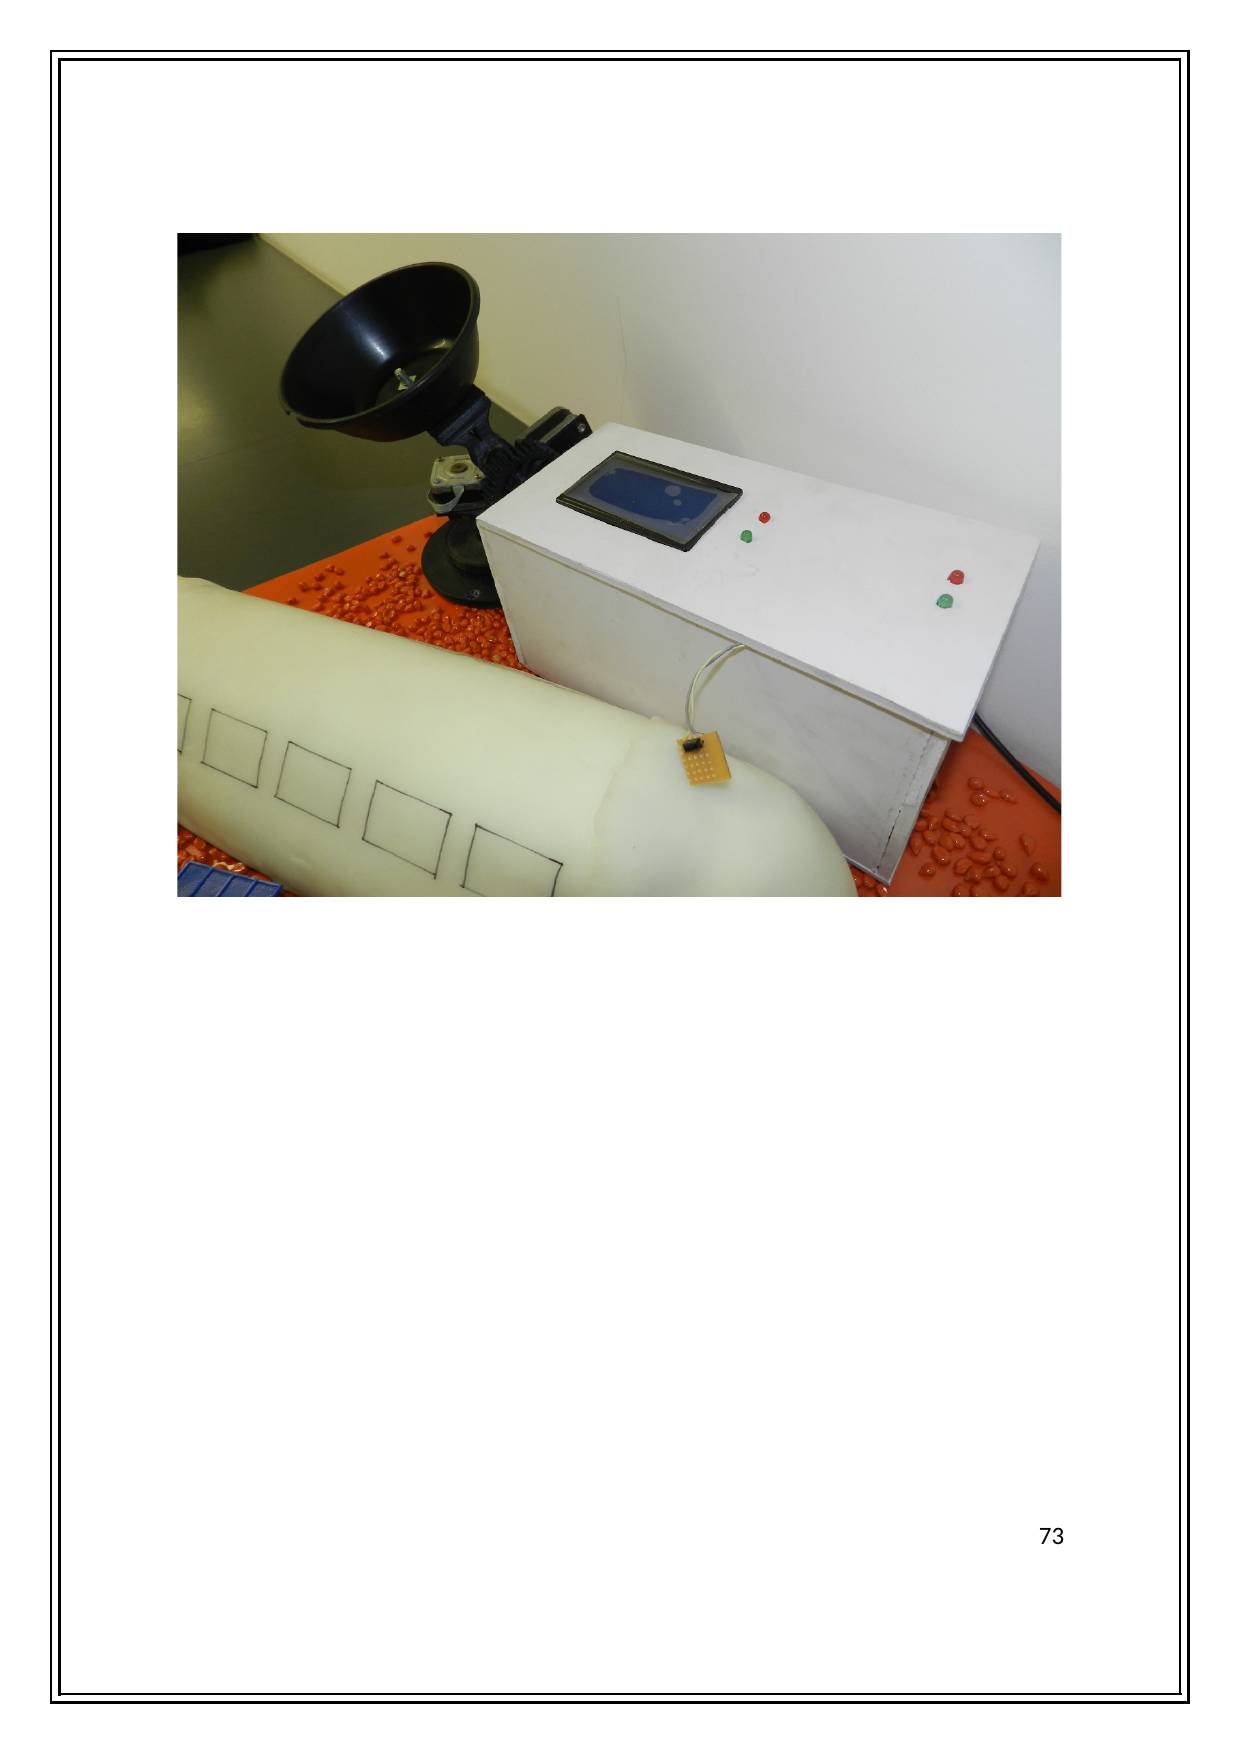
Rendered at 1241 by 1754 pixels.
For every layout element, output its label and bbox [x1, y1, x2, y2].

picture [177, 233, 1062, 897]
